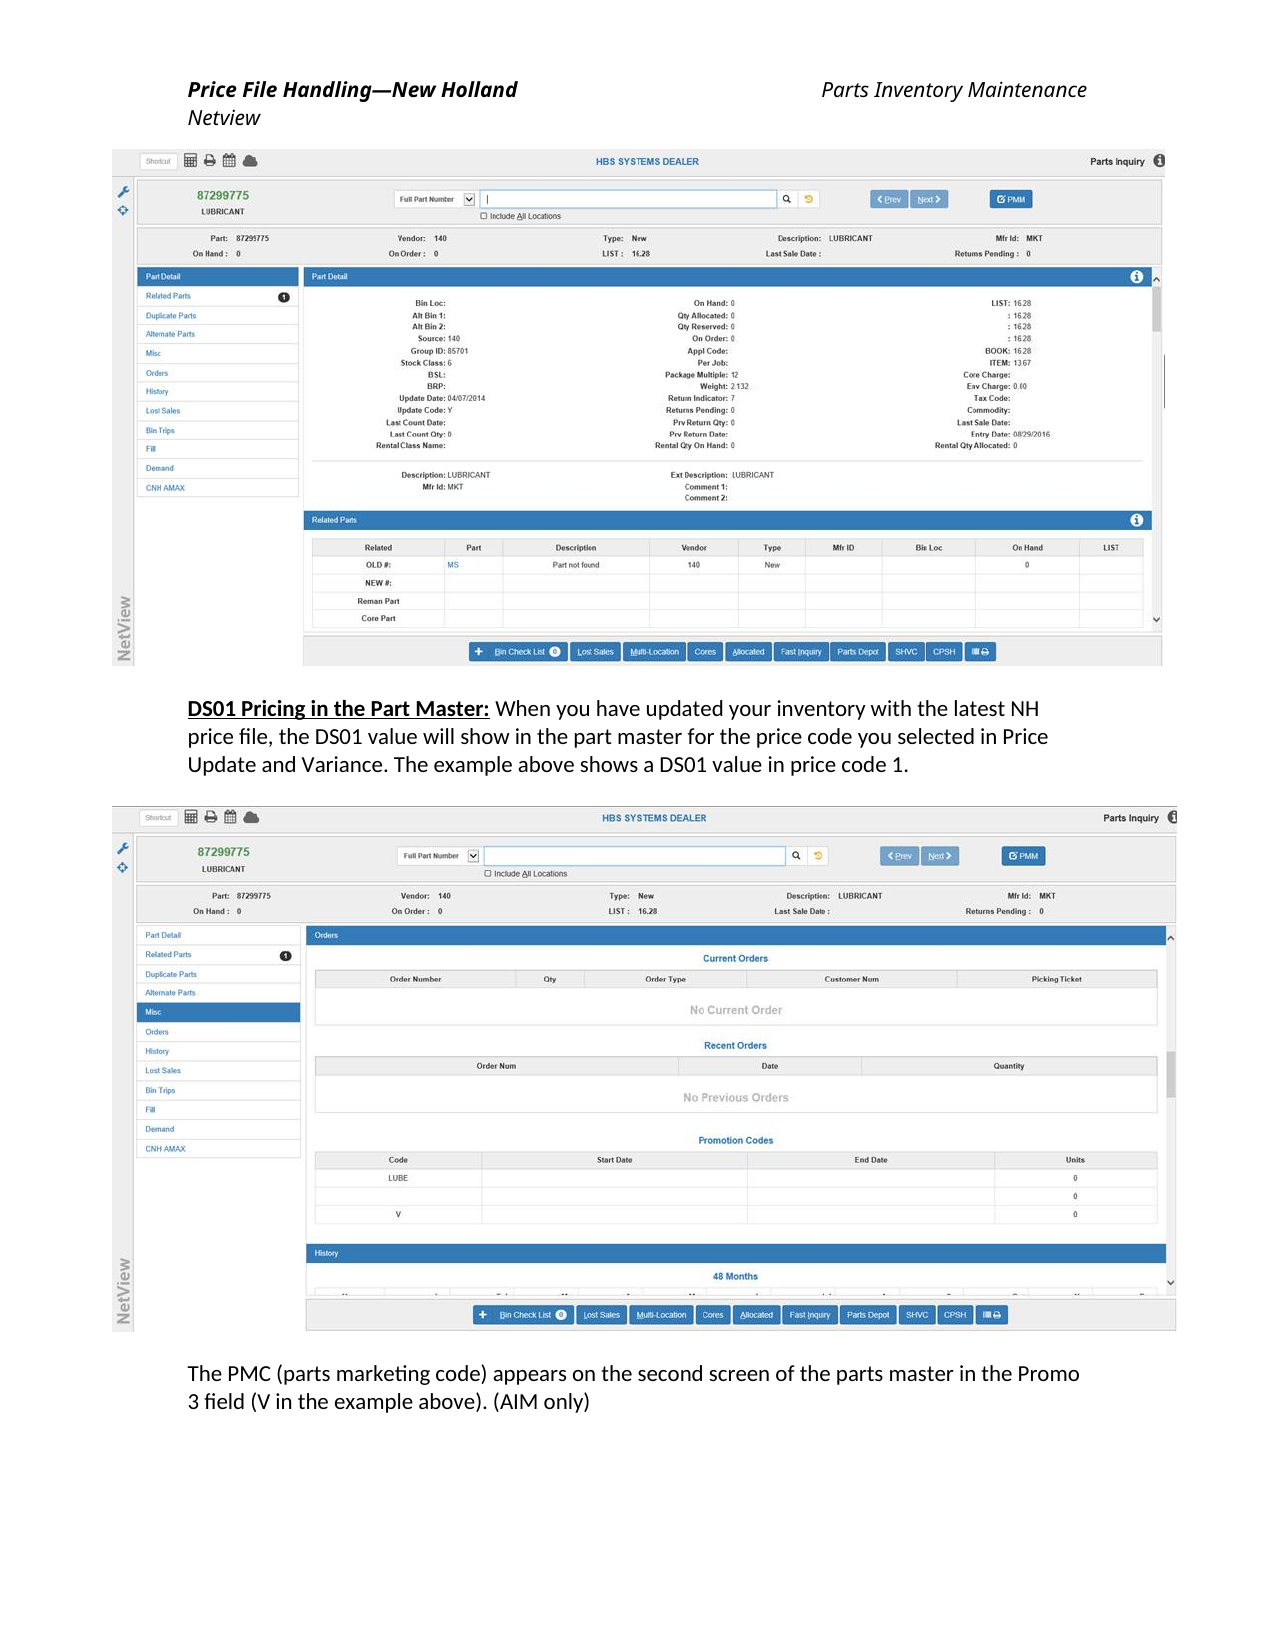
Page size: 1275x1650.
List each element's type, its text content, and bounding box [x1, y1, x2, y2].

picture [112, 149, 1165, 666]
subtitle DS01 Pricing in the Part Master: When you have updated your inventory with the latest NH price file, the DS01 value will show in the part master for the price code you selected in Price Update and Variance. The example above shows a DS01 value in price code 1. [187, 694, 1087, 806]
picture [112, 806, 1177, 1332]
text The PMC (parts marketing code) appears on the second screen of the parts master in the Promo 3 field (V in the example above). (AIM only) [187, 1359, 1087, 1415]
